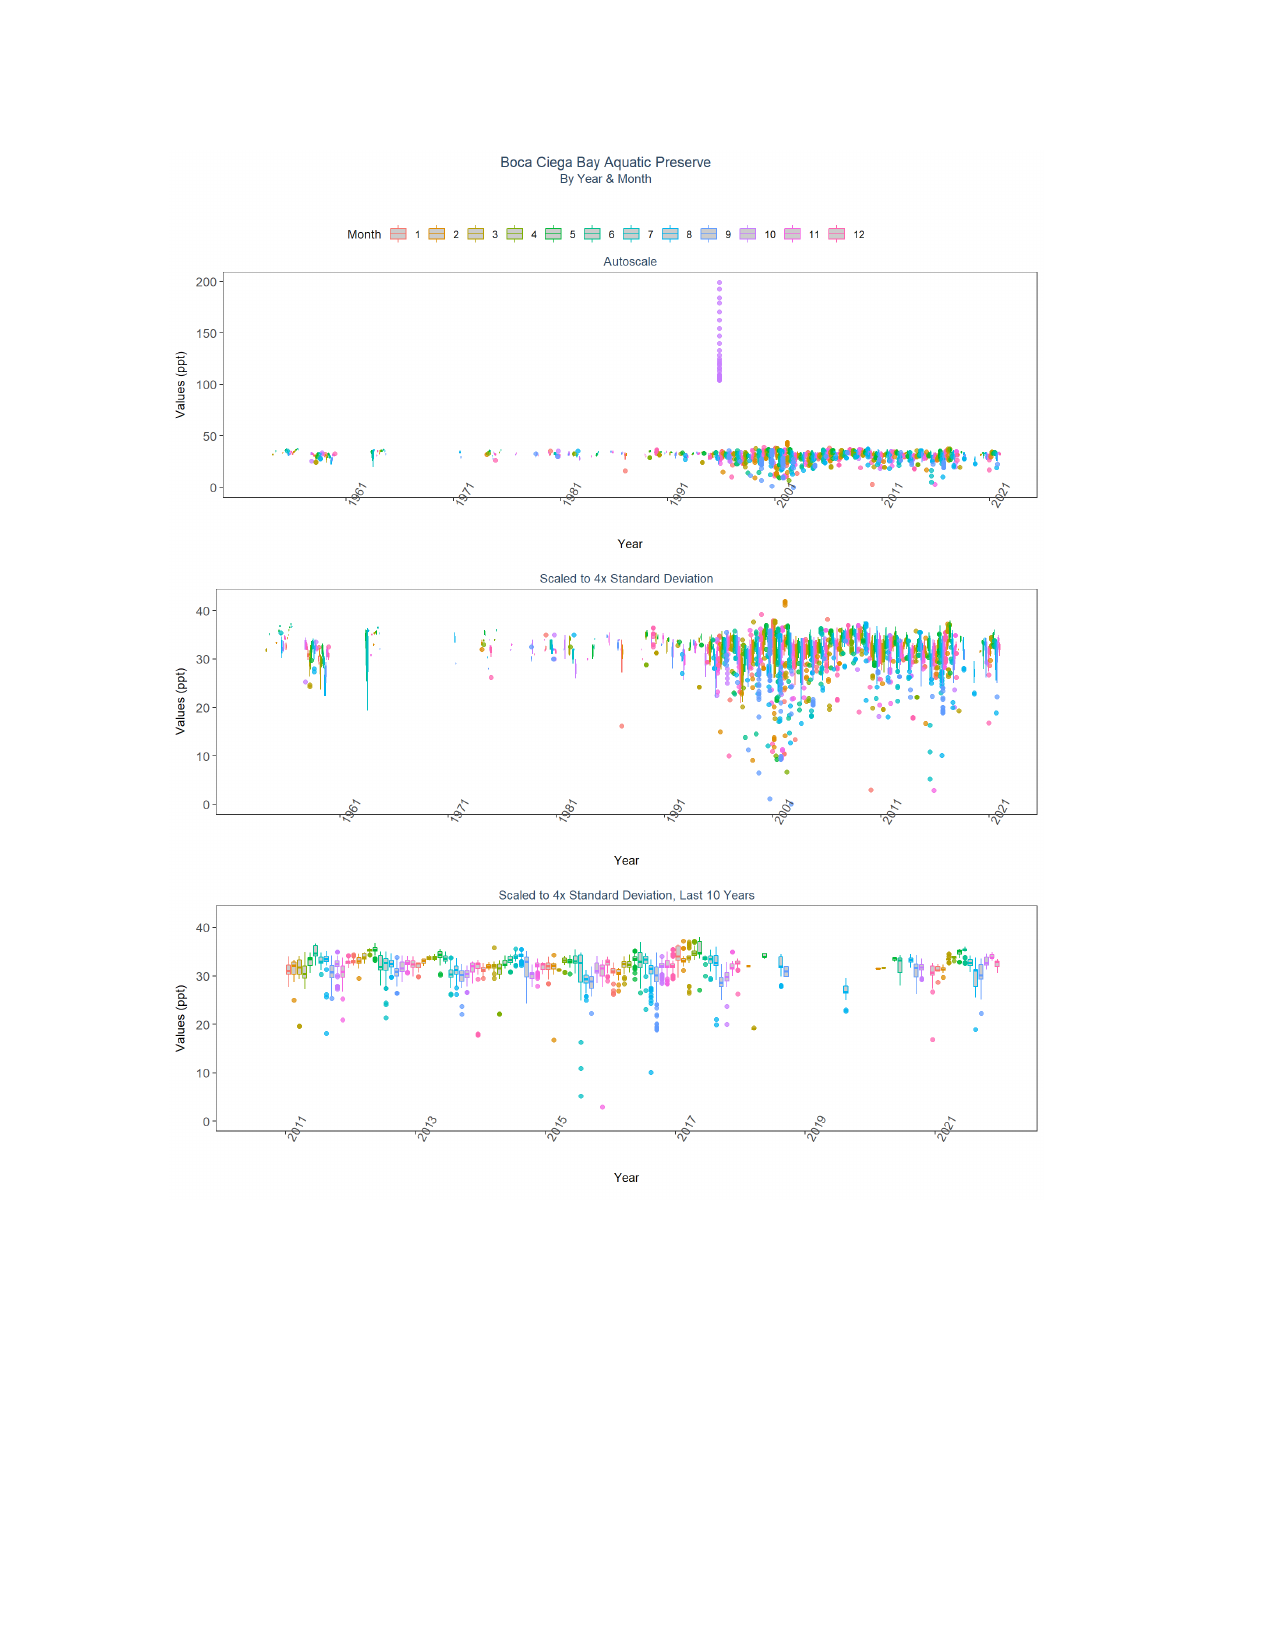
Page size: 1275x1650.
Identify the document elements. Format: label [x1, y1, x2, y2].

picture [168, 150, 1044, 1200]
